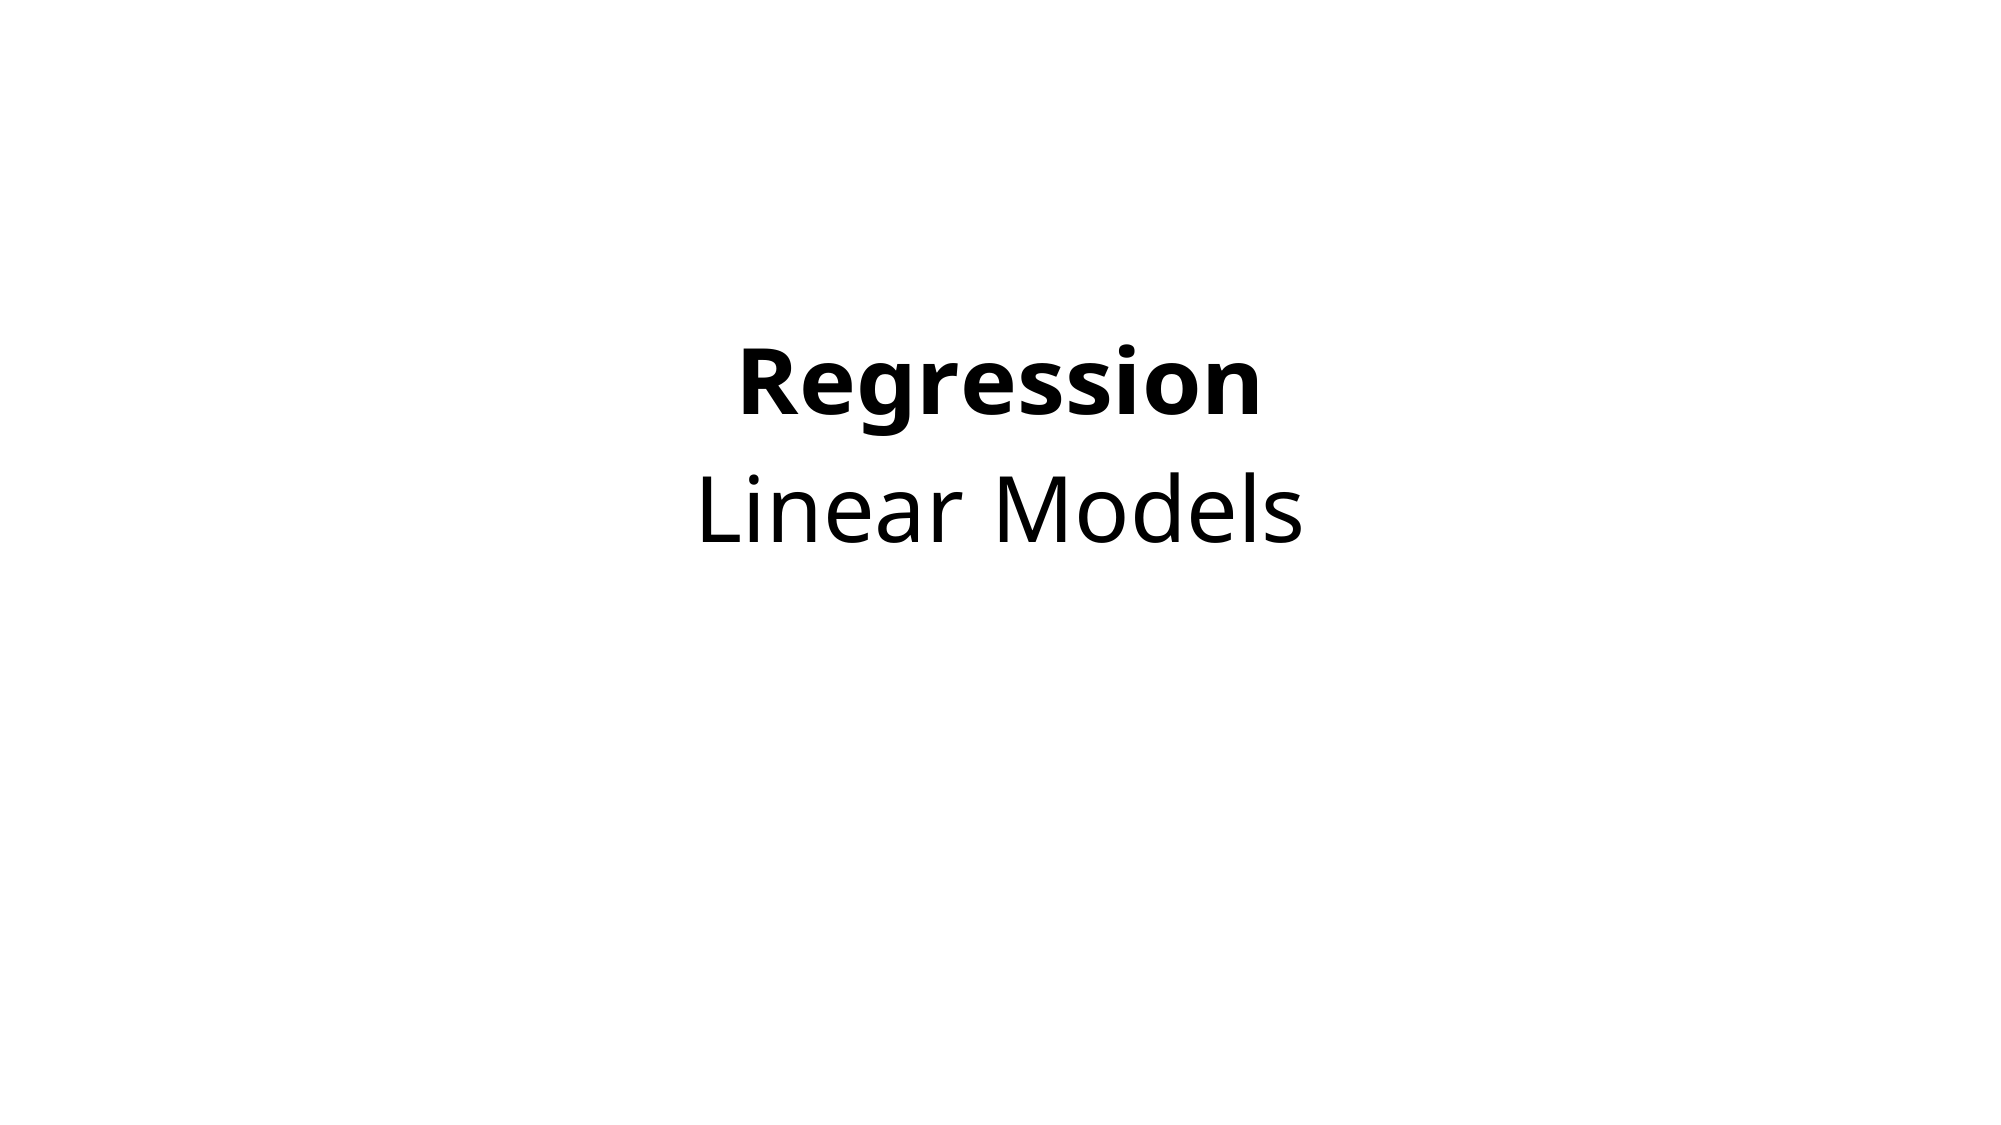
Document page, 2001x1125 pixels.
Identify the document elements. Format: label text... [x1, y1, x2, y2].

subtitle Linear Models [504, 444, 1495, 569]
subtitle Regression [504, 316, 1496, 441]
